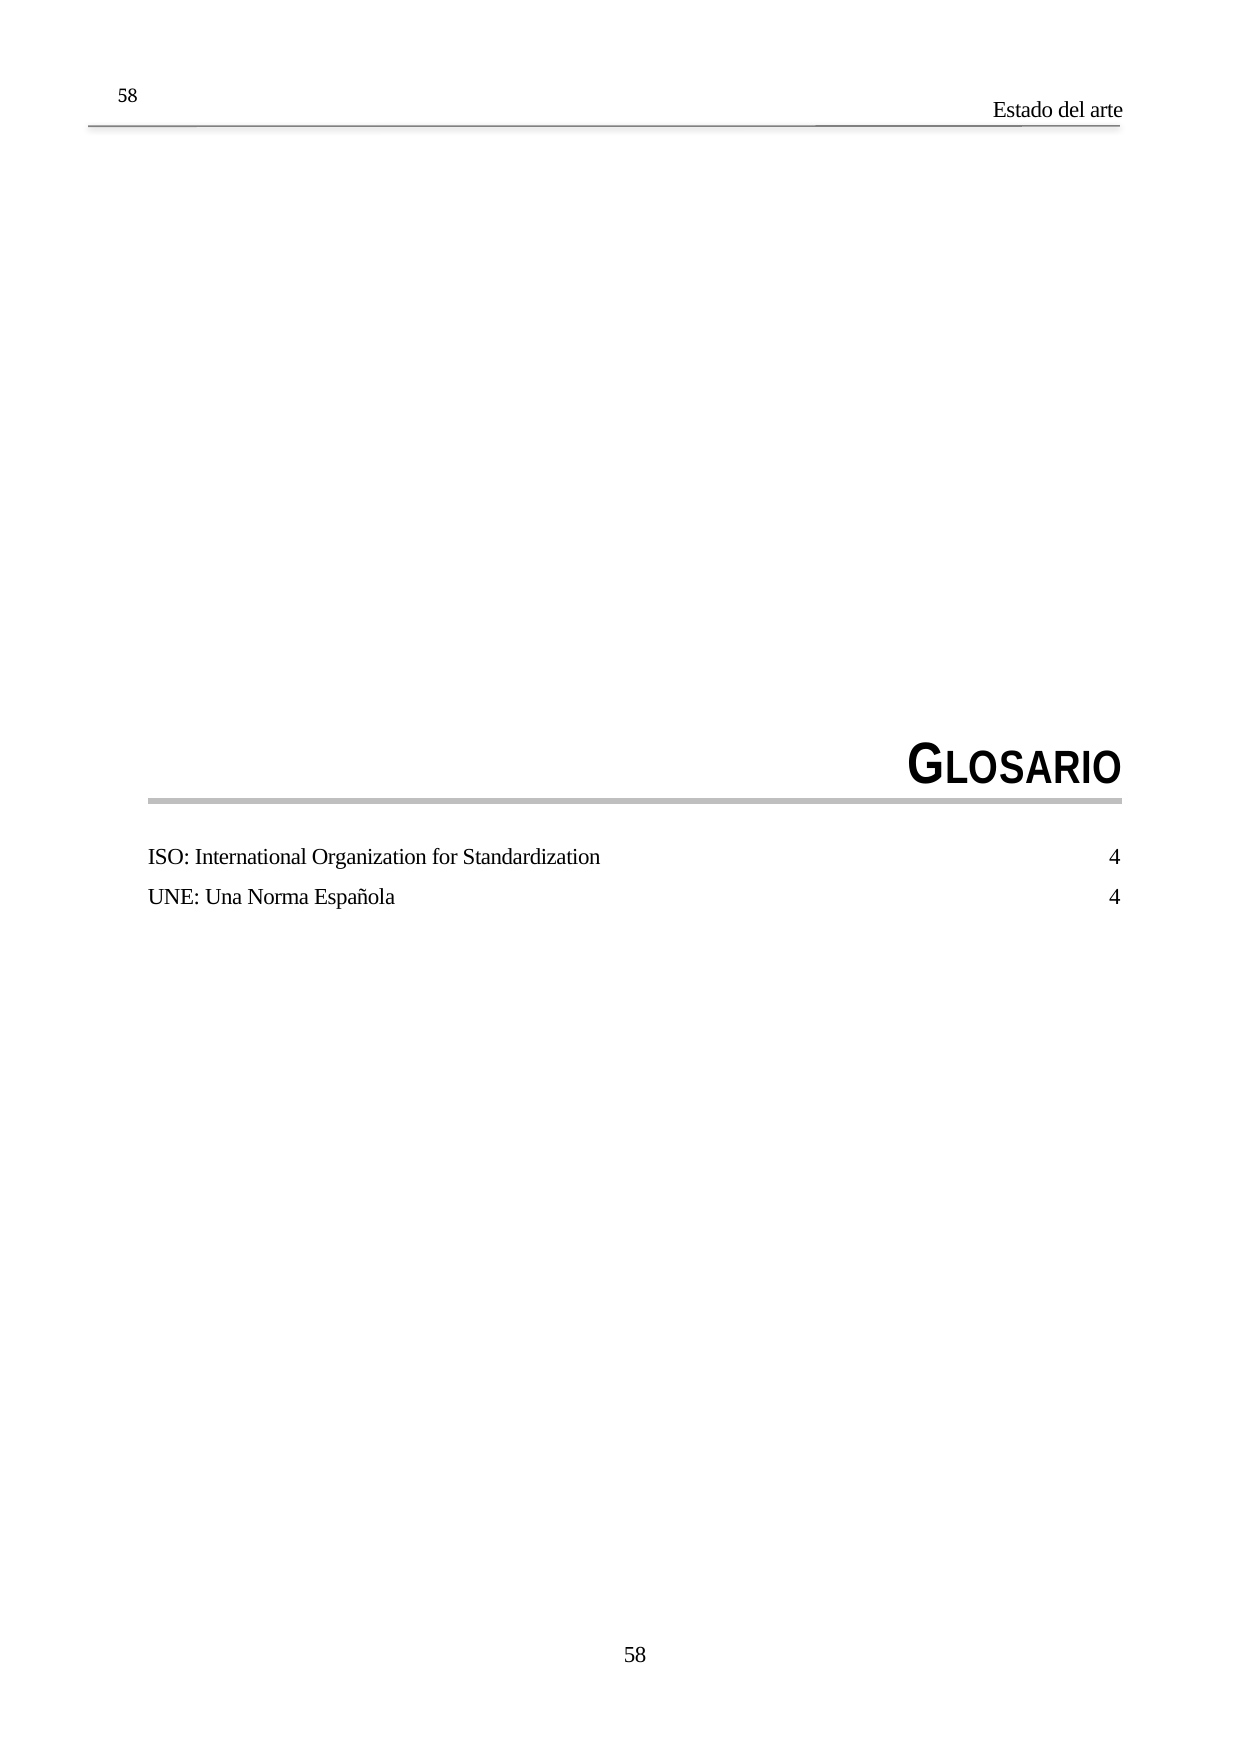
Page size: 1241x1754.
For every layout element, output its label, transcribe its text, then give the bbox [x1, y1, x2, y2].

text UNE: Una Norma Española 4 [148, 883, 1122, 909]
text ISO: International Organization for Standardization 4 [148, 842, 1122, 870]
subtitle Glosario [148, 729, 1122, 798]
